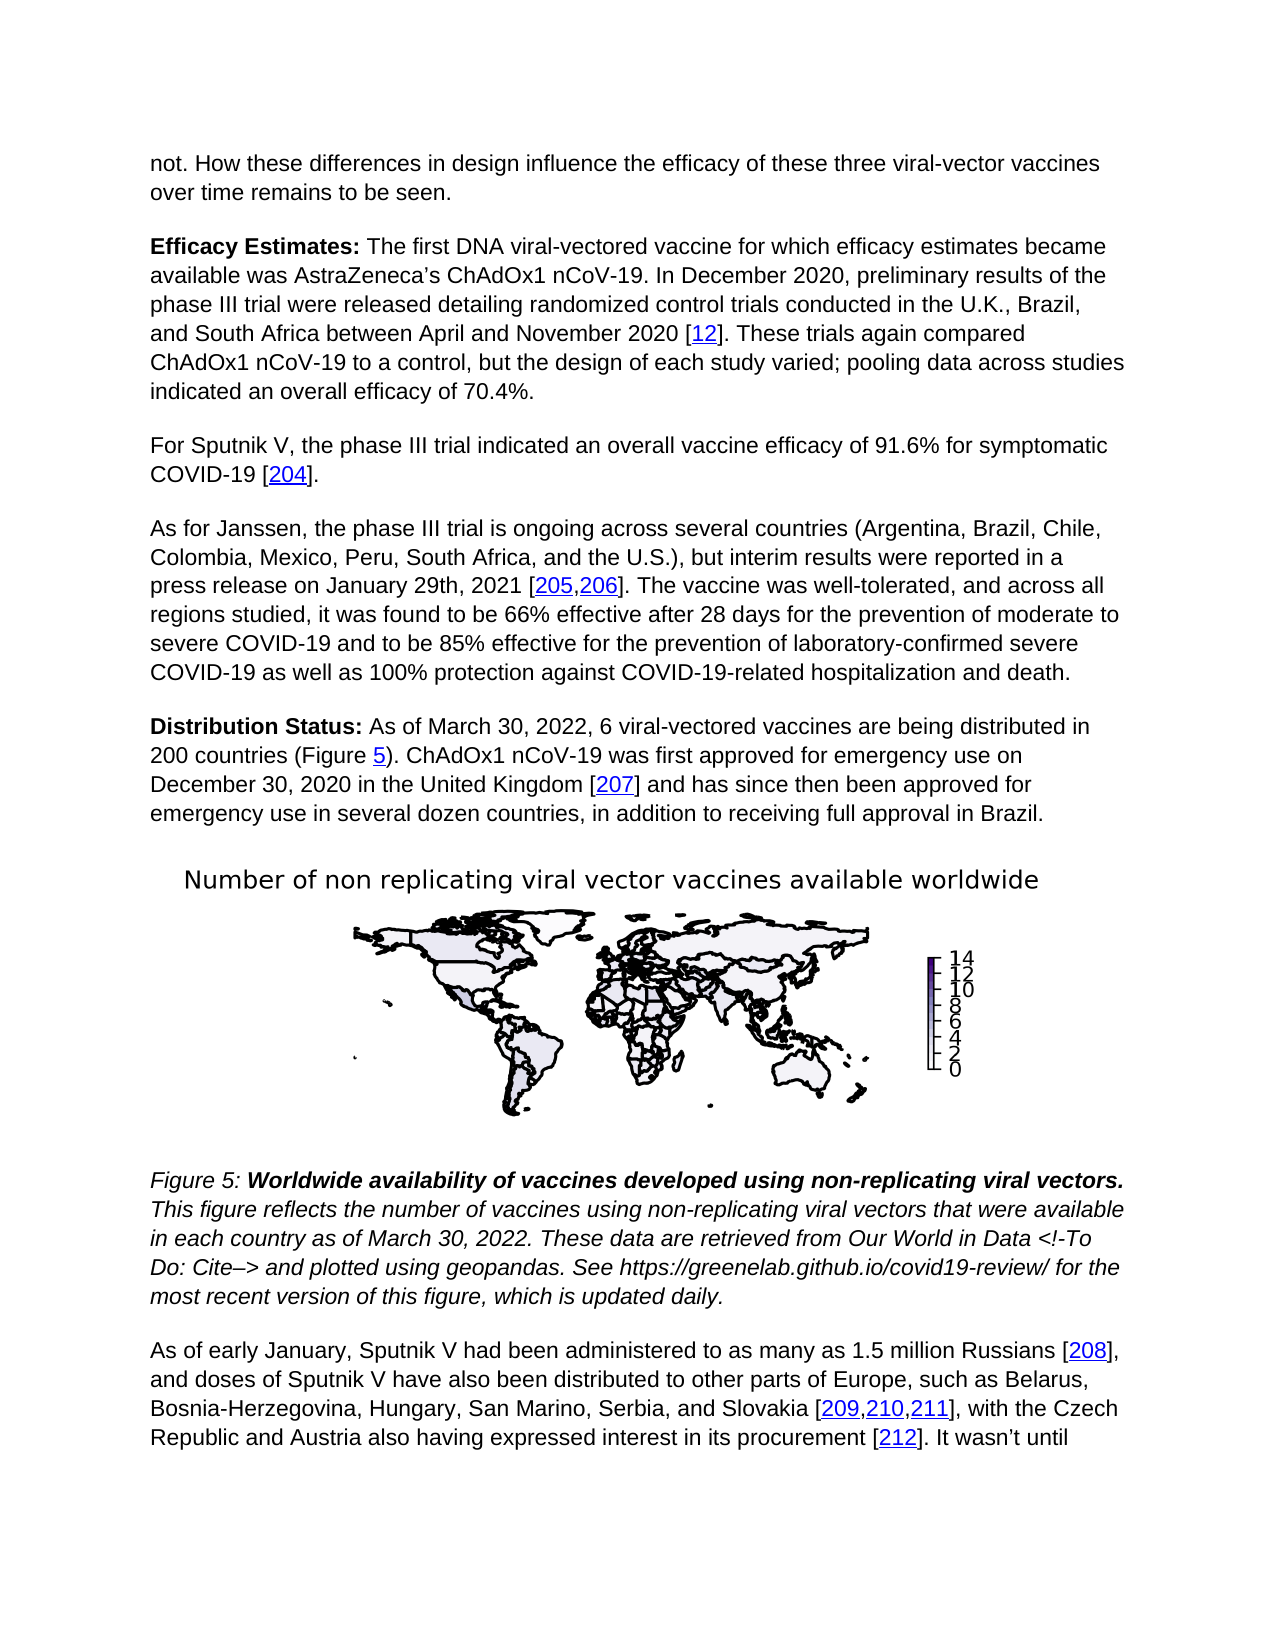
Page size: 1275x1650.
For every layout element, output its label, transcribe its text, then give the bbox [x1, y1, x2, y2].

text Efficacy Estimates: The first DNA viral-vectored vaccine for which efficacy estimates became available was AstraZeneca’s ChAdOx1 nCoV-19. In December 2020, preliminary results of the phase III trial were released detailing randomized control trials conducted in the U.K., Brazil, and South Africa between April and November 2020 [12]. These trials again compared ChAdOx1 nCoV-19 to a control, but the design of each study varied; pooling data across studies indicated an overall efficacy of 70.4%. [150, 233, 1125, 404]
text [150, 1337, 1125, 1450]
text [150, 150, 1125, 205]
text For Sputnik V, the phase III trial indicated an overall vaccine efficacy of 91.6% for symptomatic COVID-19 [204]. [150, 432, 1125, 487]
picture [168, 854, 1054, 1140]
text Distribution Status: As of March 30, 2022, 6 viral-vectored vaccines are being distributed in 200 countries (Figure 5). ChAdOx1 nCoV-19 was first approved for emergency use on December 30, 2020 in the United Kingdom [207] and has since then been approved for emergency use in several dozen countries, in addition to receiving full approval in Brazil. [150, 713, 1125, 827]
text As for Janssen, the phase III trial is ongoing across several countries (Argentina, Brazil, Chile, Colombia, Mexico, Peru, South Africa, and the U.S.), but interim results were reported in a press release on January 29th, 2021 [205,206]. The vaccine was well-tolerated, and across all regions studied, it was found to be 66% effective after 28 days for the prevention of moderate to severe COVID-19 and to be 85% effective for the prevention of laboratory-confirmed severe COVID-19 as well as 100% protection against COVID-19-related hospitalization and death. [150, 514, 1125, 686]
text Figure 5: Worldwide availability of vaccines developed using non-replicating viral vectors. This figure reflects the number of vaccines using non-replicating viral vectors that were available in each country as of March 30, 2022. These data are retrieved from Our World in Data <!-To Do: Cite–> and plotted using geopandas. See https://greenelab.github.io/covid19-review/ for the most recent version of this figure, which is updated daily. [150, 1167, 1125, 1309]
